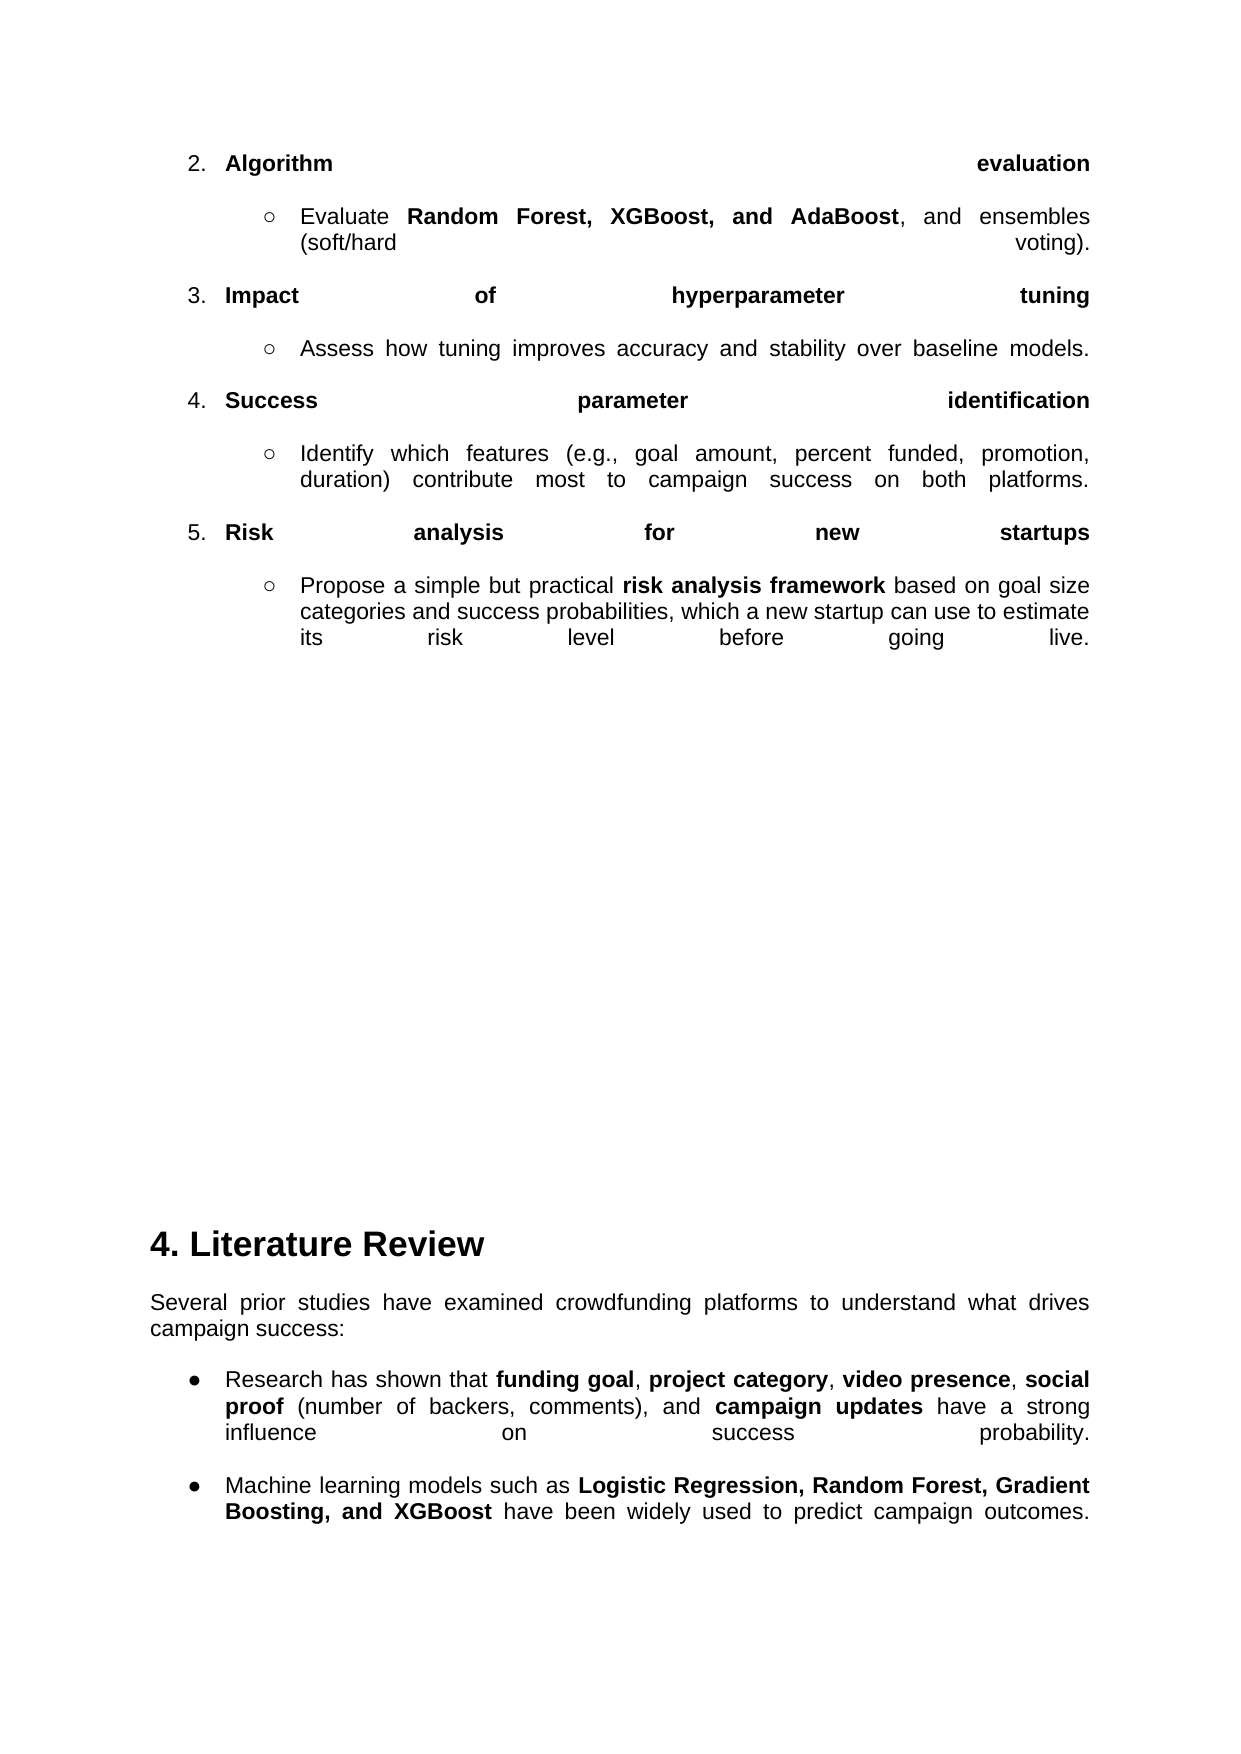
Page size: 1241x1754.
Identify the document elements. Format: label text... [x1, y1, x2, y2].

list Machine learning models such as Logistic Regression, Random Forest, Gradient Boosting, and XGBoost have been widely used to predict campaign outcomes. [187, 1472, 1090, 1551]
list Propose a simple but practical risk analysis framework based on goal size categories and success probabilities, which a new startup can use to estimate its risk level before going live. [262, 572, 1090, 677]
list Identify which features (e.g., goal amount, percent funded, promotion, duration) contribute most to campaign success on both platforms. [262, 440, 1090, 519]
list Assess how tuning improves accuracy and stability over baseline models. [262, 334, 1090, 387]
list Evaluate Random Forest, XGBoost, and AdaBoost, and ensembles (soft/hard voting). [262, 203, 1090, 282]
list Algorithm evaluation [187, 150, 1090, 203]
subtitle 4. Literature Review [150, 1223, 1090, 1264]
list Impact of hyperparameter tuning [187, 282, 1090, 334]
list Risk analysis for new startups [187, 519, 1090, 572]
list Success parameter identification [187, 387, 1090, 440]
list Research has shown that funding goal, project category, video presence, social proof (number of backers, comments), and campaign updates have a strong influence on success probability. [187, 1366, 1090, 1472]
text Several prior studies have examined crowdfunding platforms to understand what drives campaign success: [150, 1289, 1090, 1341]
